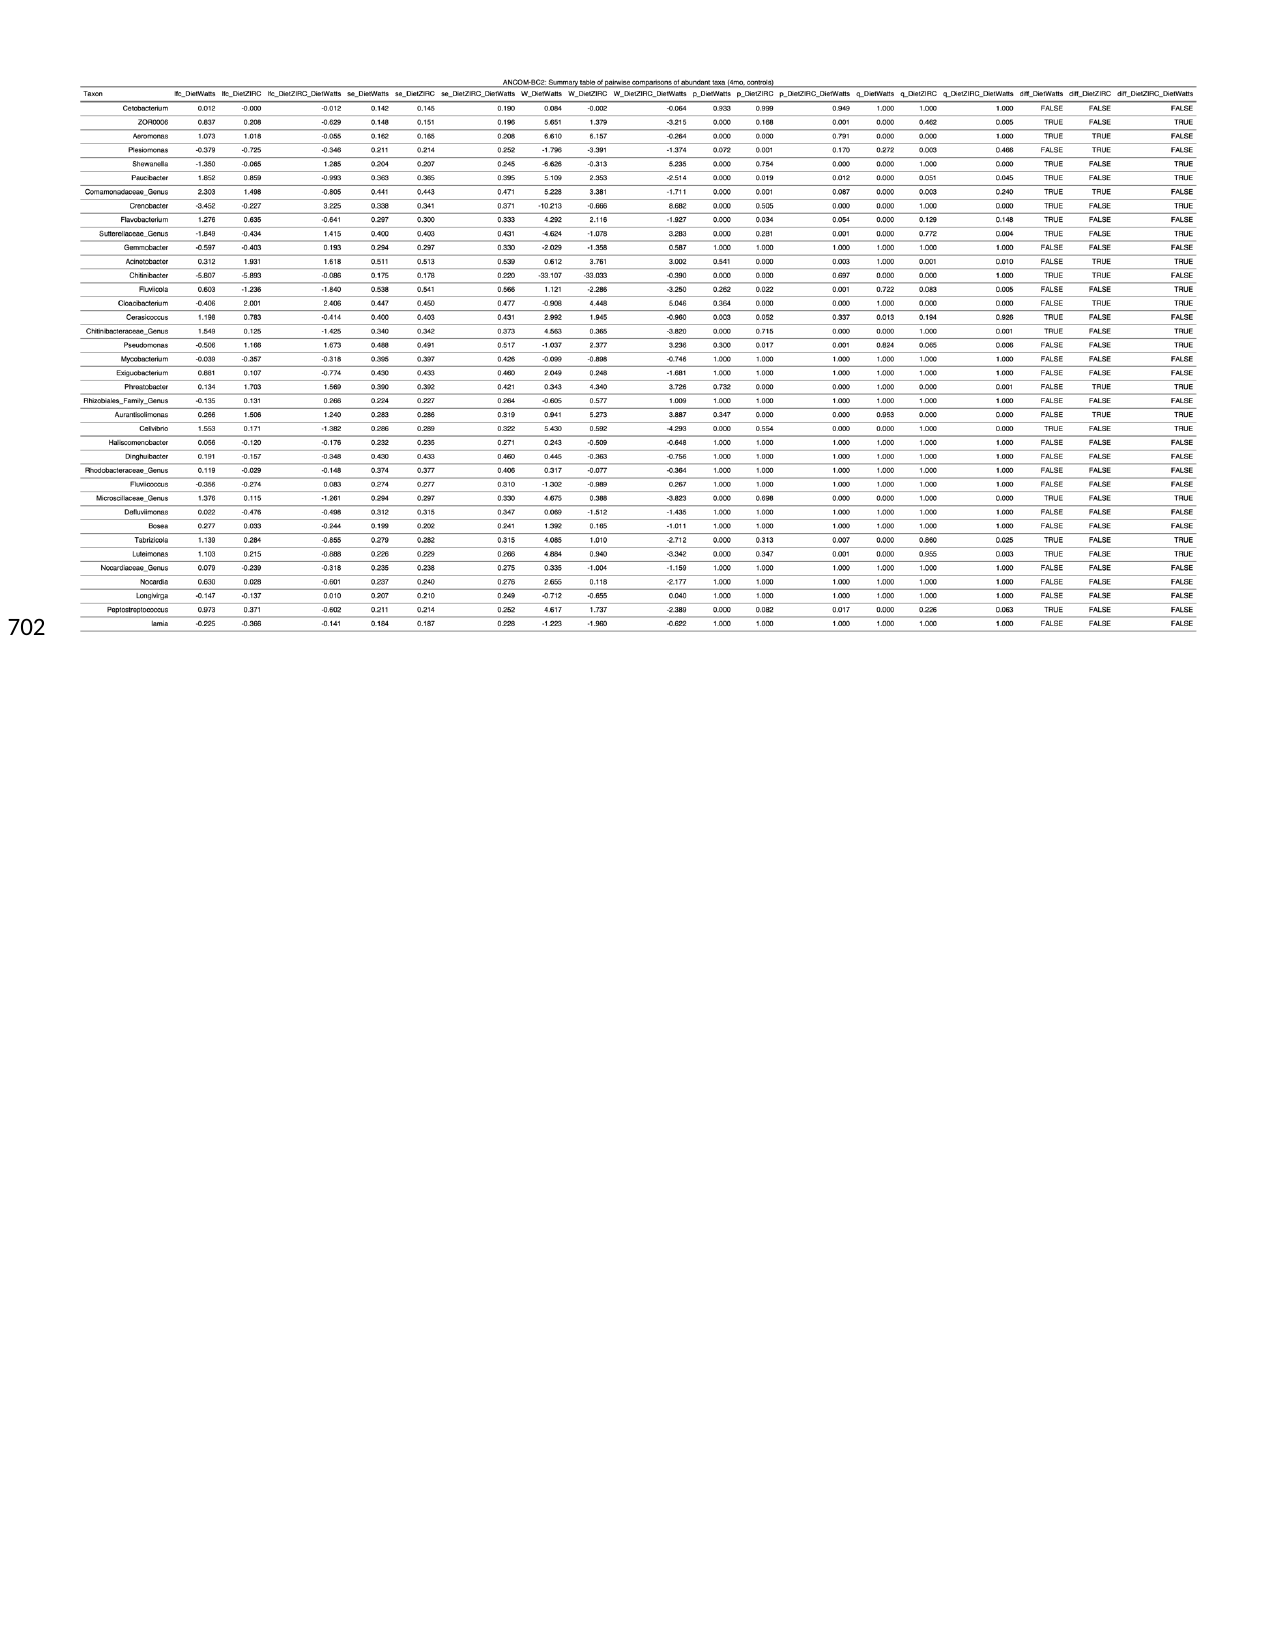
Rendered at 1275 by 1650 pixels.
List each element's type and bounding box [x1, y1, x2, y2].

picture [75, 75, 1200, 636]
